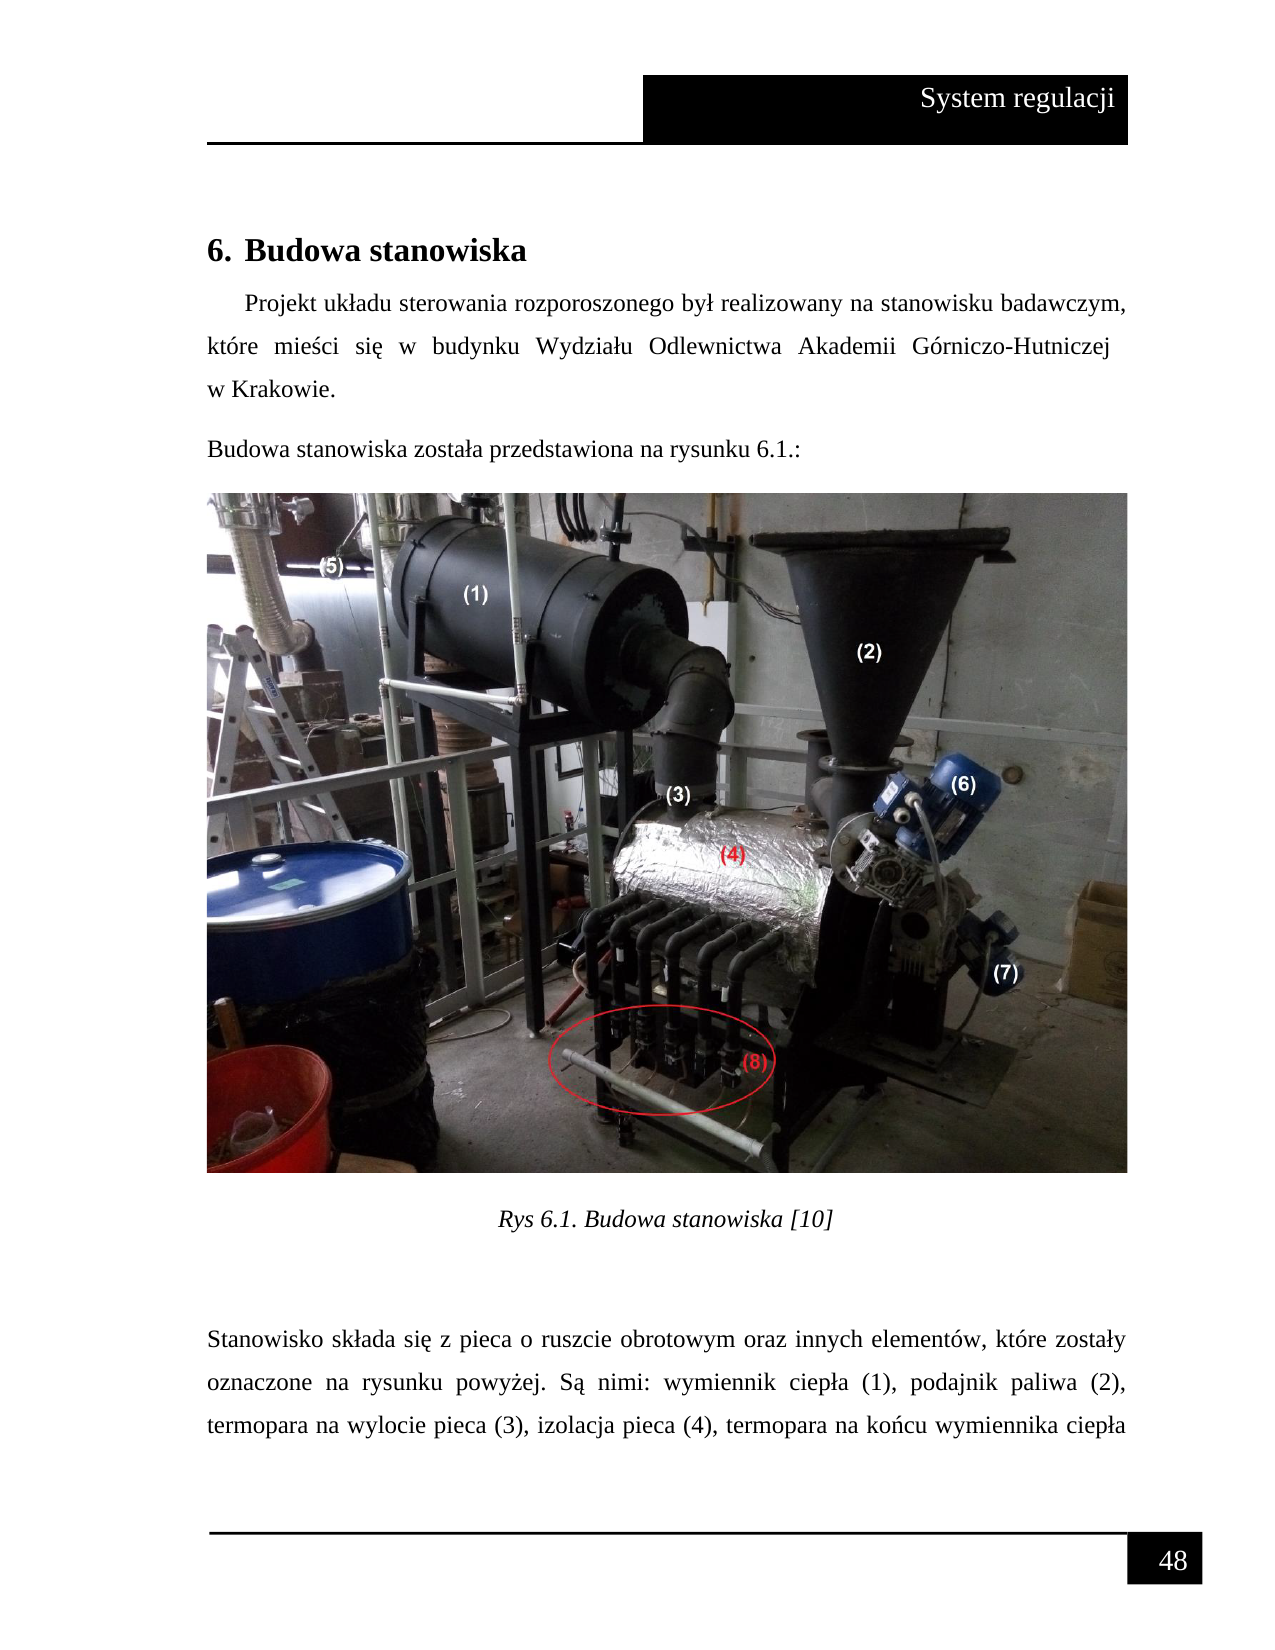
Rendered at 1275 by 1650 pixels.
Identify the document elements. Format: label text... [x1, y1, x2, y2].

text Rys 6.1. Budowa stanowiska [10] [207, 1204, 1127, 1233]
text Projekt układu sterowania rozporoszonego był realizowany na stanowisku badawczym, które mieści się w budynku Wydziału Odlewnictwa Akademii Górniczo-Hutniczej w Krakowie. [207, 288, 1127, 403]
subtitle Budowa stanowiska [207, 230, 1127, 268]
text Budowa stanowiska została przedstawiona na rysunku 6.1.: [207, 434, 1127, 462]
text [207, 1324, 1127, 1439]
